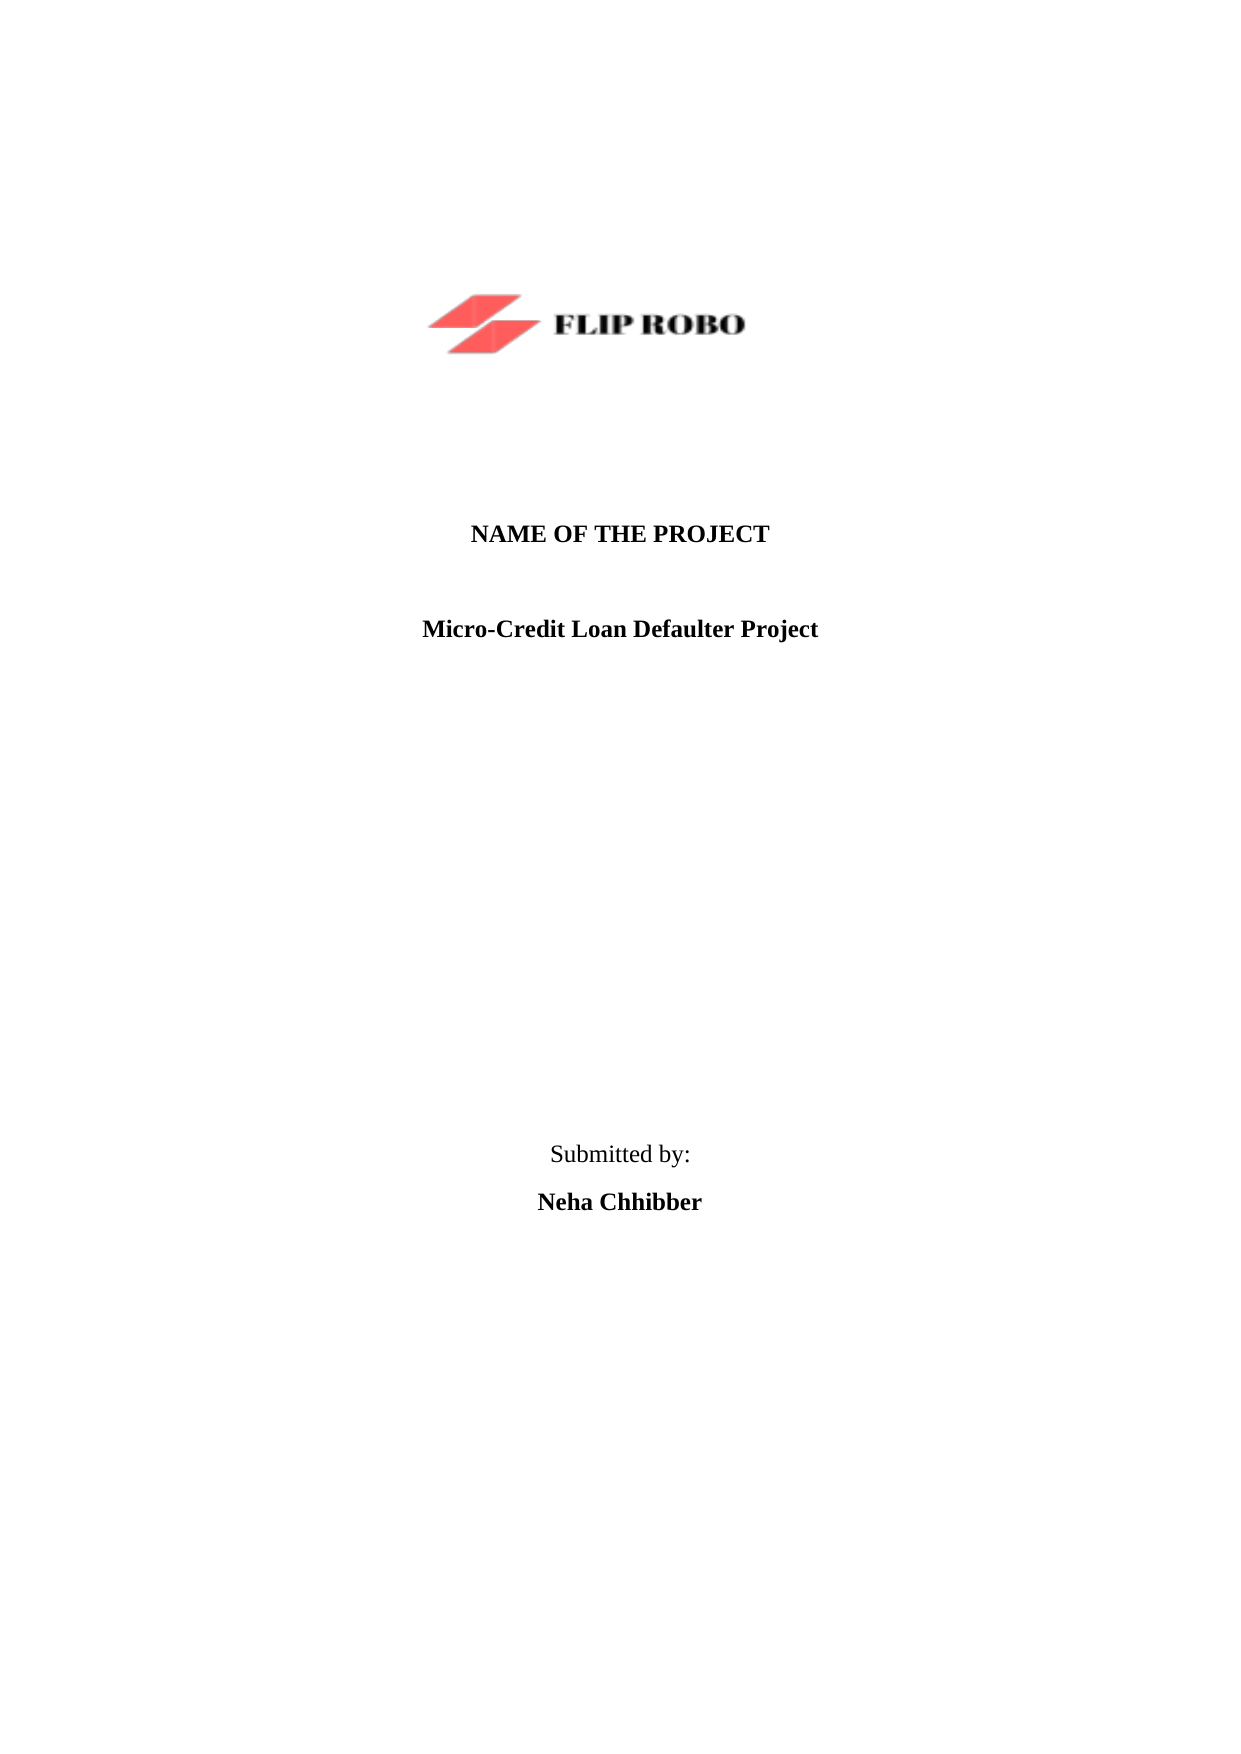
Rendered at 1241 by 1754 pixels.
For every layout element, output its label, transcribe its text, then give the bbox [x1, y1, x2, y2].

text Micro-Credit Loan Defaulter Project [150, 614, 1090, 643]
text NAME OF THE PROJECT [150, 519, 1090, 548]
text Neha Chhibber [150, 1187, 1090, 1216]
picture [379, 150, 861, 500]
text Submitted by: [150, 1139, 1090, 1168]
